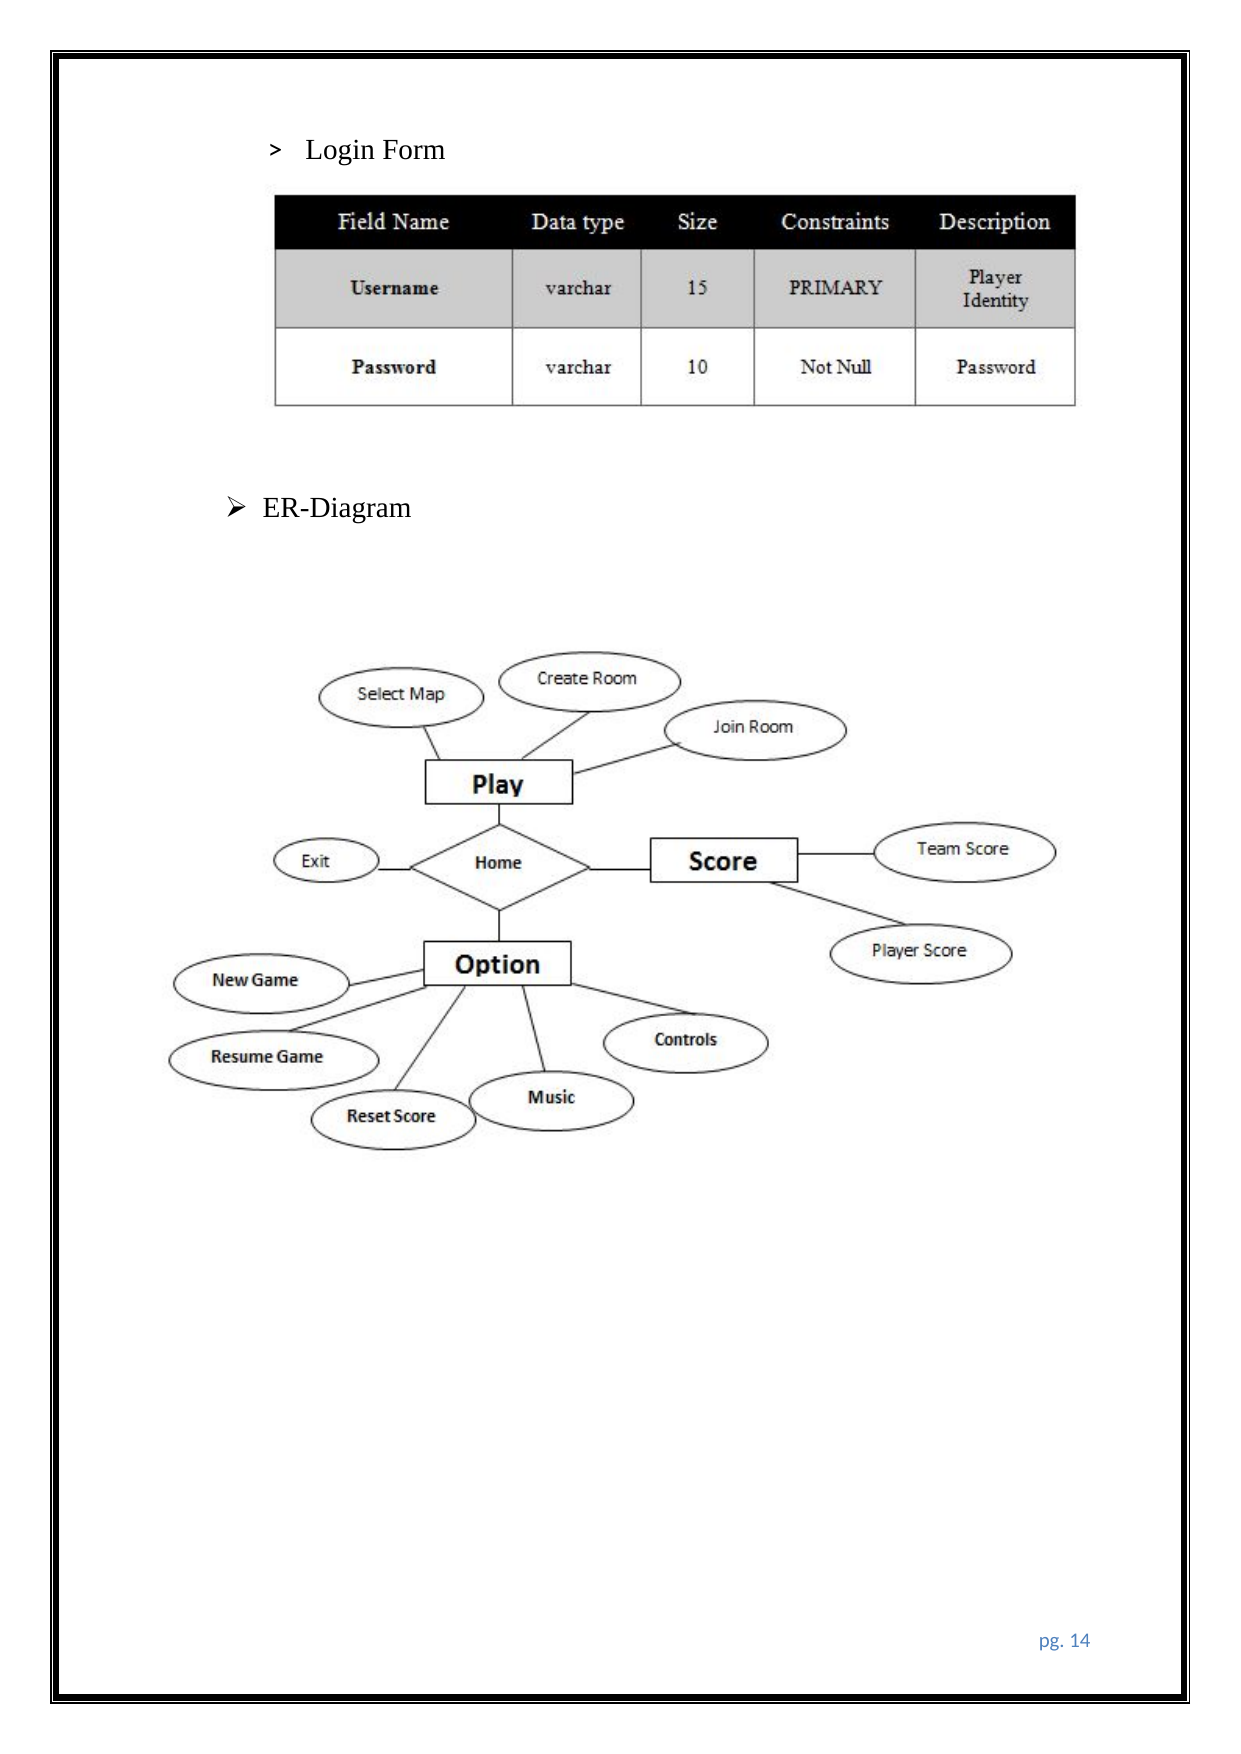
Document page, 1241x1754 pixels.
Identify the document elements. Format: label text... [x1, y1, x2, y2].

list ER-Diagram [225, 490, 1090, 523]
list Login Form [268, 131, 1090, 167]
picture [264, 172, 1090, 436]
picture [150, 611, 1066, 1163]
